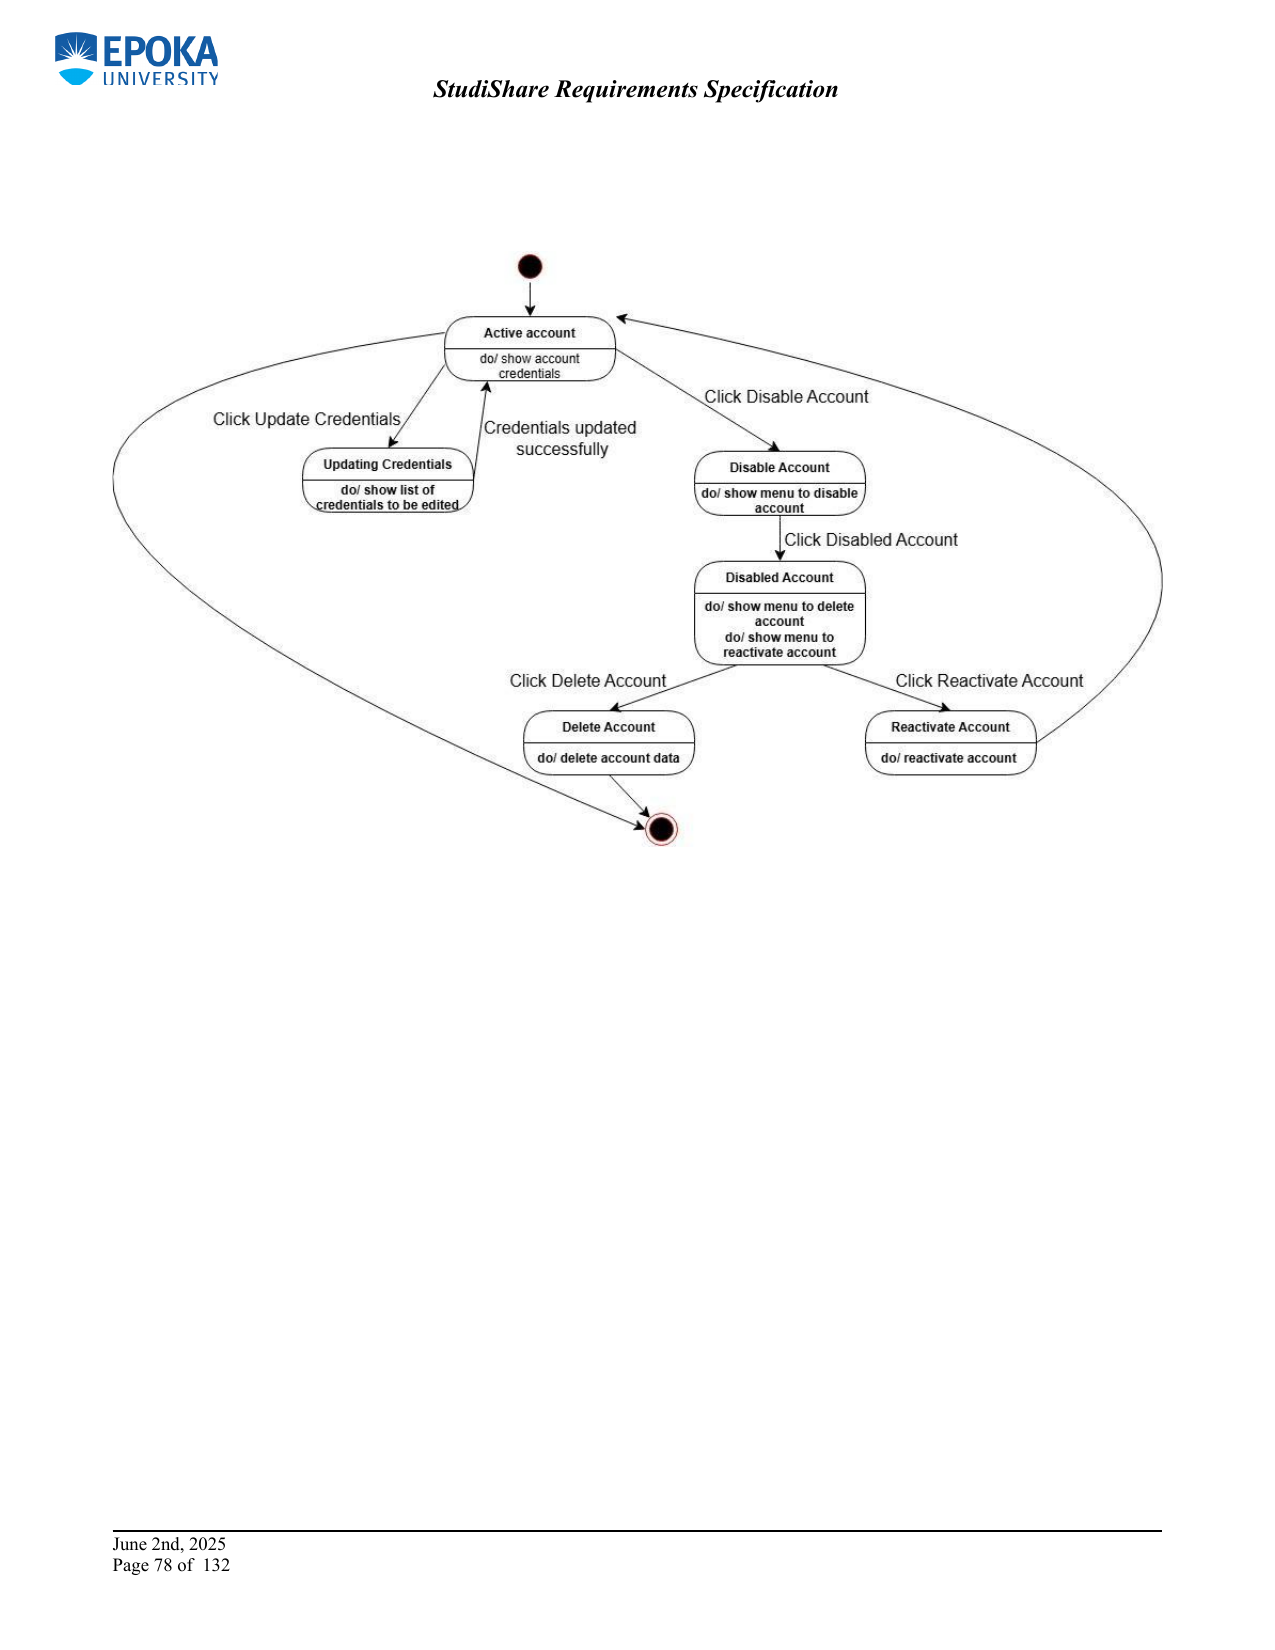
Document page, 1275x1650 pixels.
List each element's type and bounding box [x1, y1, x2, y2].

picture [55, 32, 218, 85]
picture [112, 251, 1163, 847]
